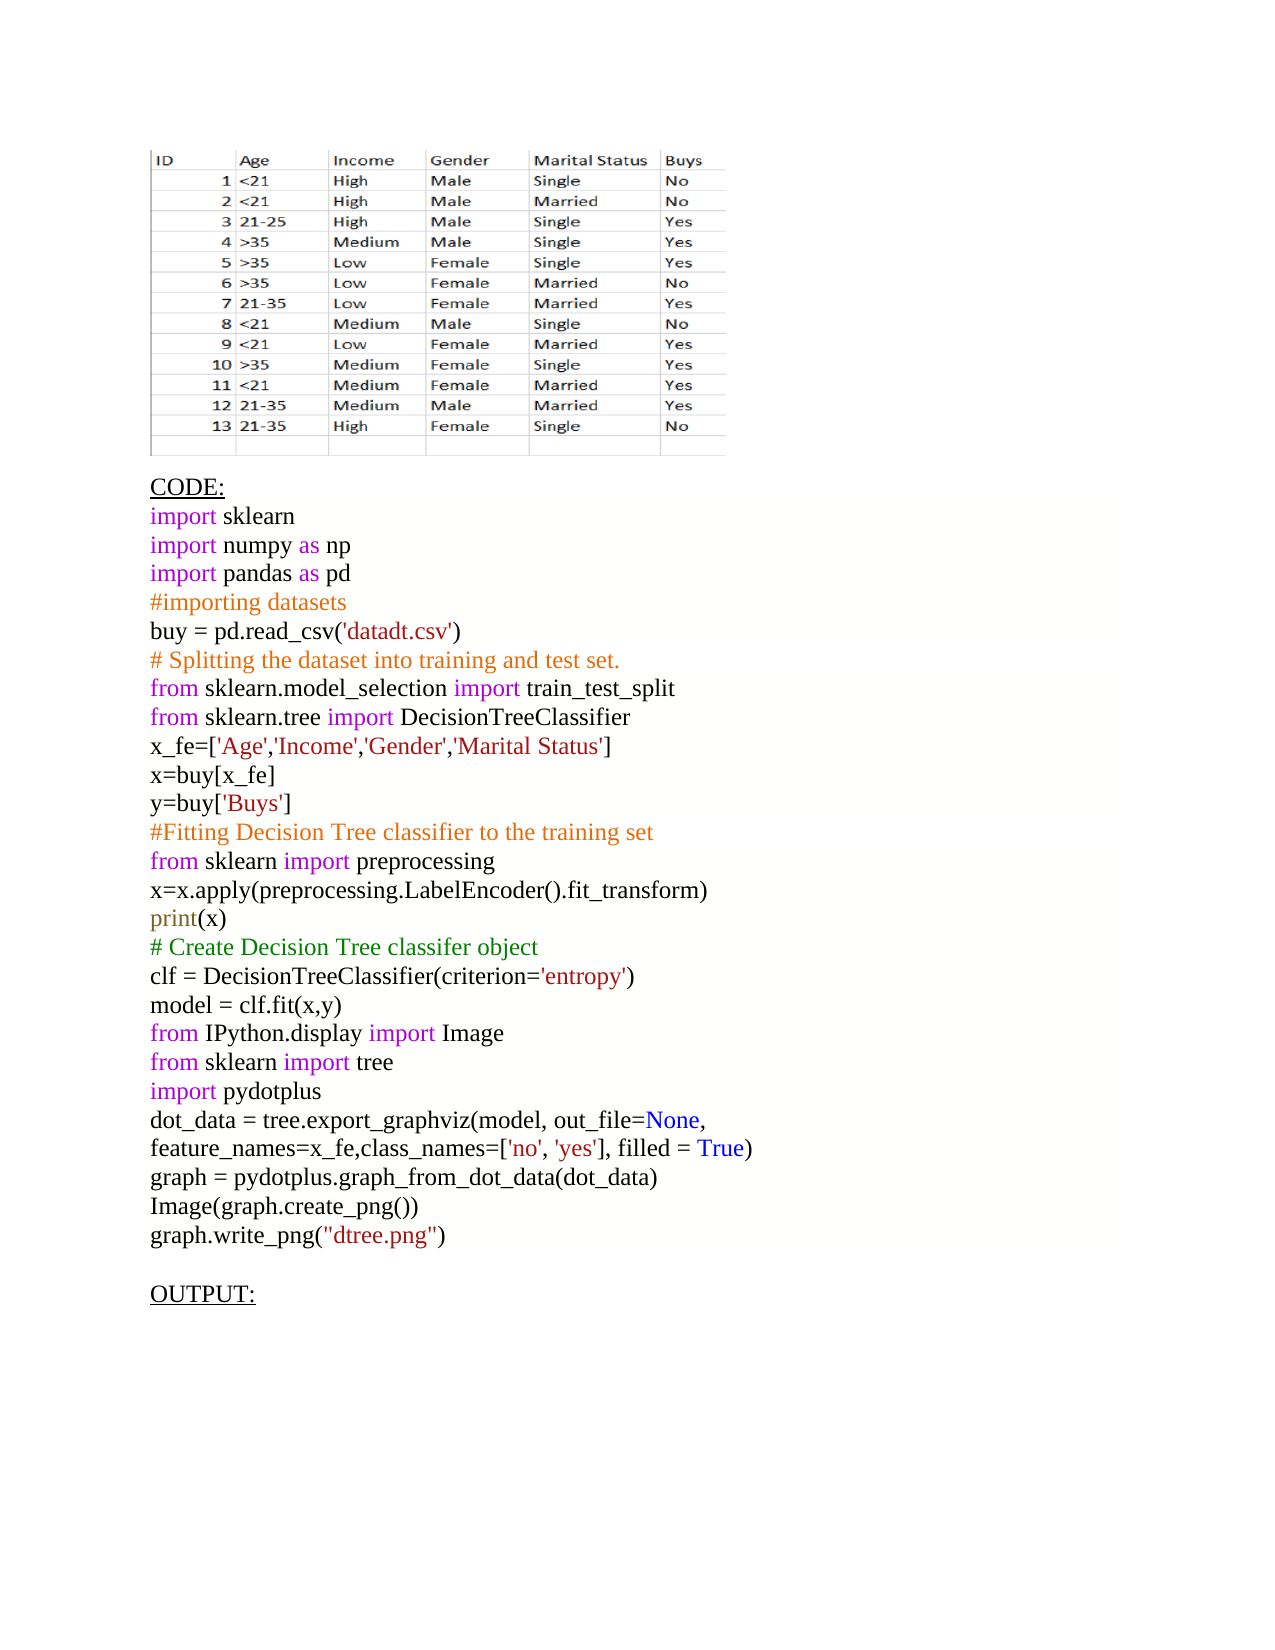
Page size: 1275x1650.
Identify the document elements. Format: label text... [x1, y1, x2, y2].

text y=buy['Buys'] [150, 788, 1125, 817]
text # Splitting the dataset into training and test set. [150, 645, 1125, 673]
text print(x) [150, 903, 1125, 932]
text #importing datasets [150, 587, 1125, 616]
text buy = pd.read_csv('datadt.csv') [150, 616, 1125, 645]
text clf = DecisionTreeClassifier(criterion='entropy') [150, 961, 1125, 990]
text from sklearn import tree [150, 1047, 1125, 1076]
text x=buy[x_fe] [150, 760, 1125, 788]
picture [150, 150, 726, 456]
text feature_names=x_fe,class_names=['no', 'yes'], filled = True) [150, 1133, 1125, 1162]
text #Fitting Decision Tree classifier to the training set [150, 817, 1125, 846]
text import pydotplus [150, 1076, 1125, 1105]
text from sklearn.model_selection import train_test_split [150, 673, 1125, 702]
text CODE: [150, 472, 1125, 501]
text x=x.apply(preprocessing.LabelEncoder().fit_transform) [150, 875, 1125, 903]
text dot_data = tree.export_graphviz(model, out_file=None, [150, 1105, 1125, 1133]
text import pandas as pd [150, 558, 1125, 587]
text from sklearn.tree import DecisionTreeClassifier [150, 702, 1125, 731]
text # Create Decision Tree classifer object [150, 932, 1125, 961]
text OUTPUT: [150, 1279, 1125, 1307]
text graph = pydotplus.graph_from_dot_data(dot_data) [150, 1162, 1125, 1191]
text graph.write_png("dtree.png") [150, 1220, 1125, 1248]
text import numpy as np [150, 530, 1125, 558]
text from sklearn import preprocessing [150, 846, 1125, 875]
text model = clf.fit(x,y) [150, 990, 1125, 1018]
text from IPython.display import Image [150, 1018, 1125, 1047]
text x_fe=['Age','Income','Gender','Marital Status'] [150, 731, 1125, 760]
text import sklearn [150, 501, 1125, 530]
text Image(graph.create_png()) [150, 1191, 1125, 1220]
